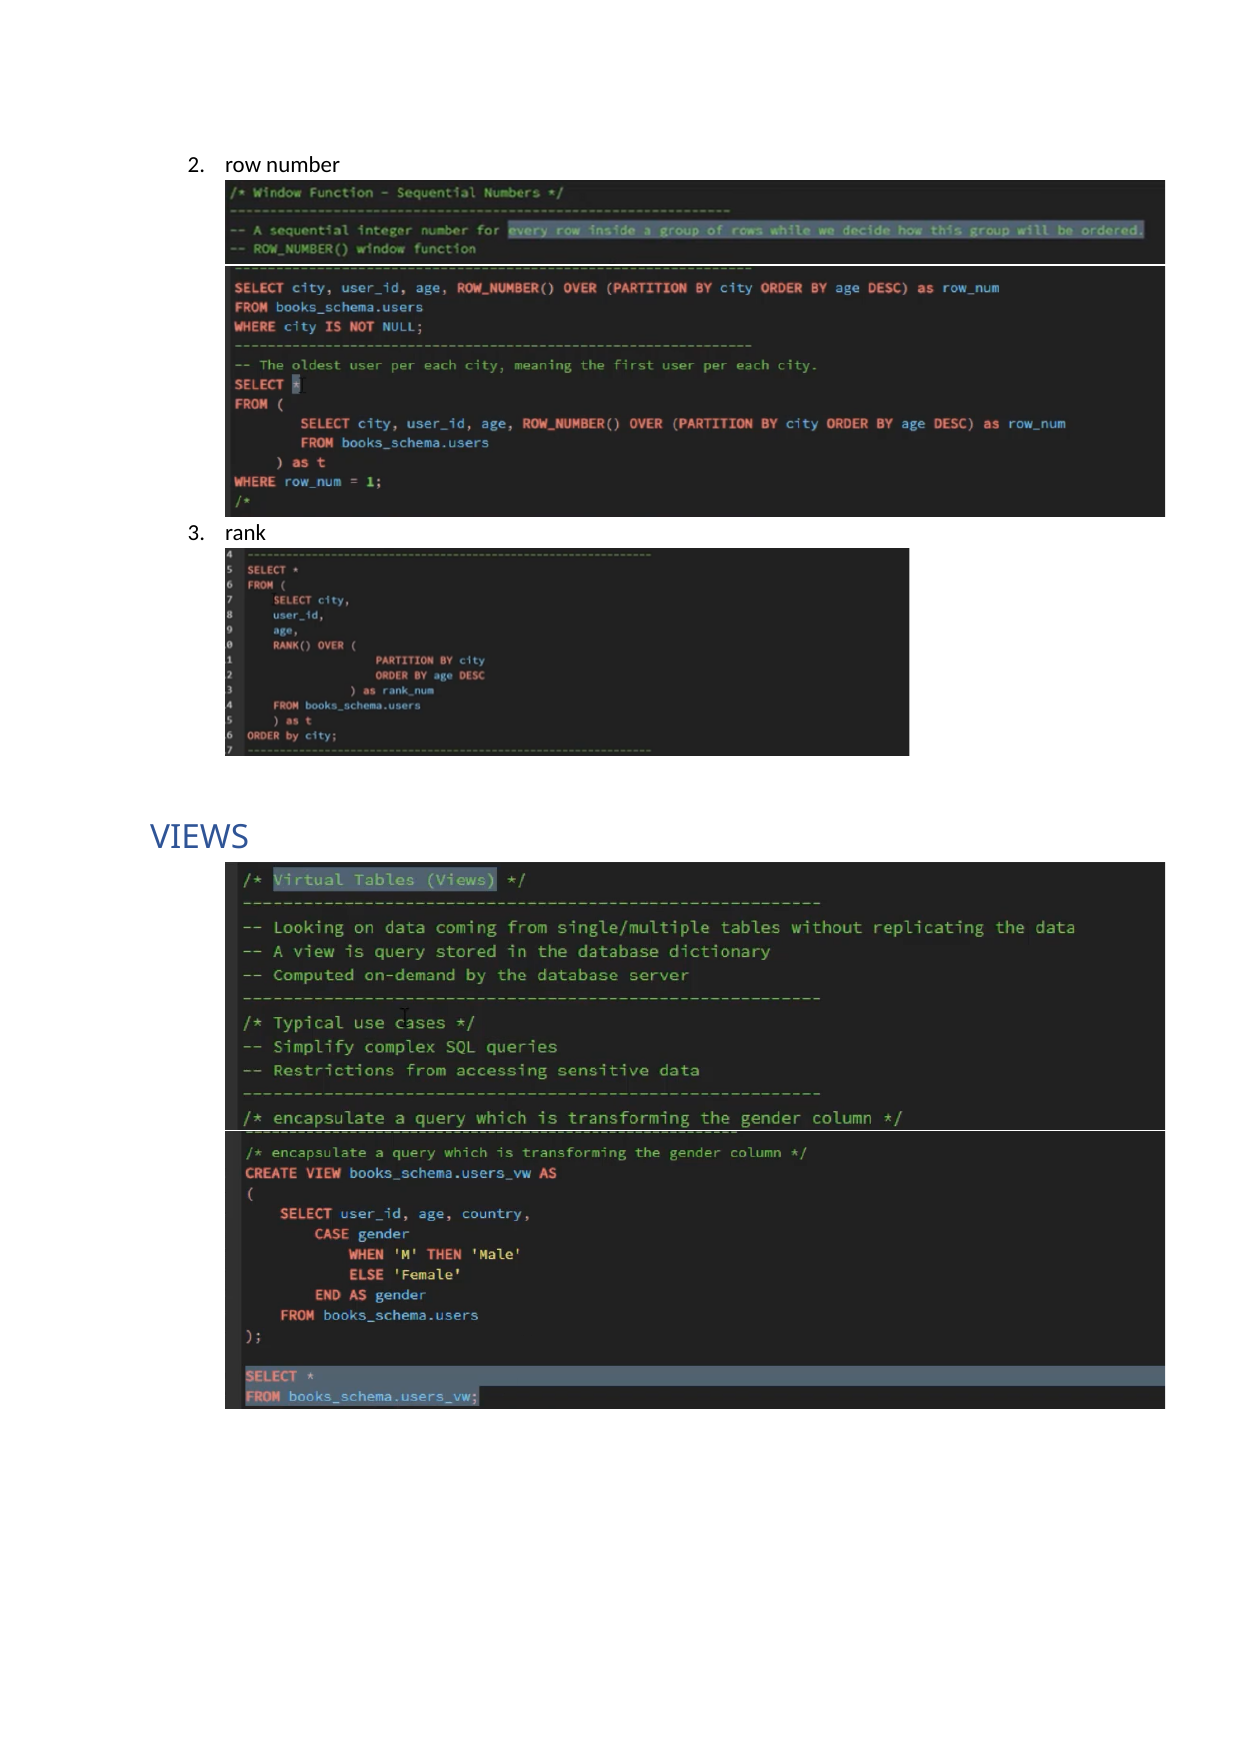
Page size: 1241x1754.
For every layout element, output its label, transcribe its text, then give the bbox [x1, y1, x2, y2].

list rank [187, 518, 1090, 546]
picture [225, 1131, 1166, 1409]
picture [225, 862, 1166, 1130]
picture [225, 266, 1166, 517]
subtitle VIEWS [150, 813, 1090, 859]
picture [225, 180, 1166, 264]
picture [225, 548, 910, 756]
